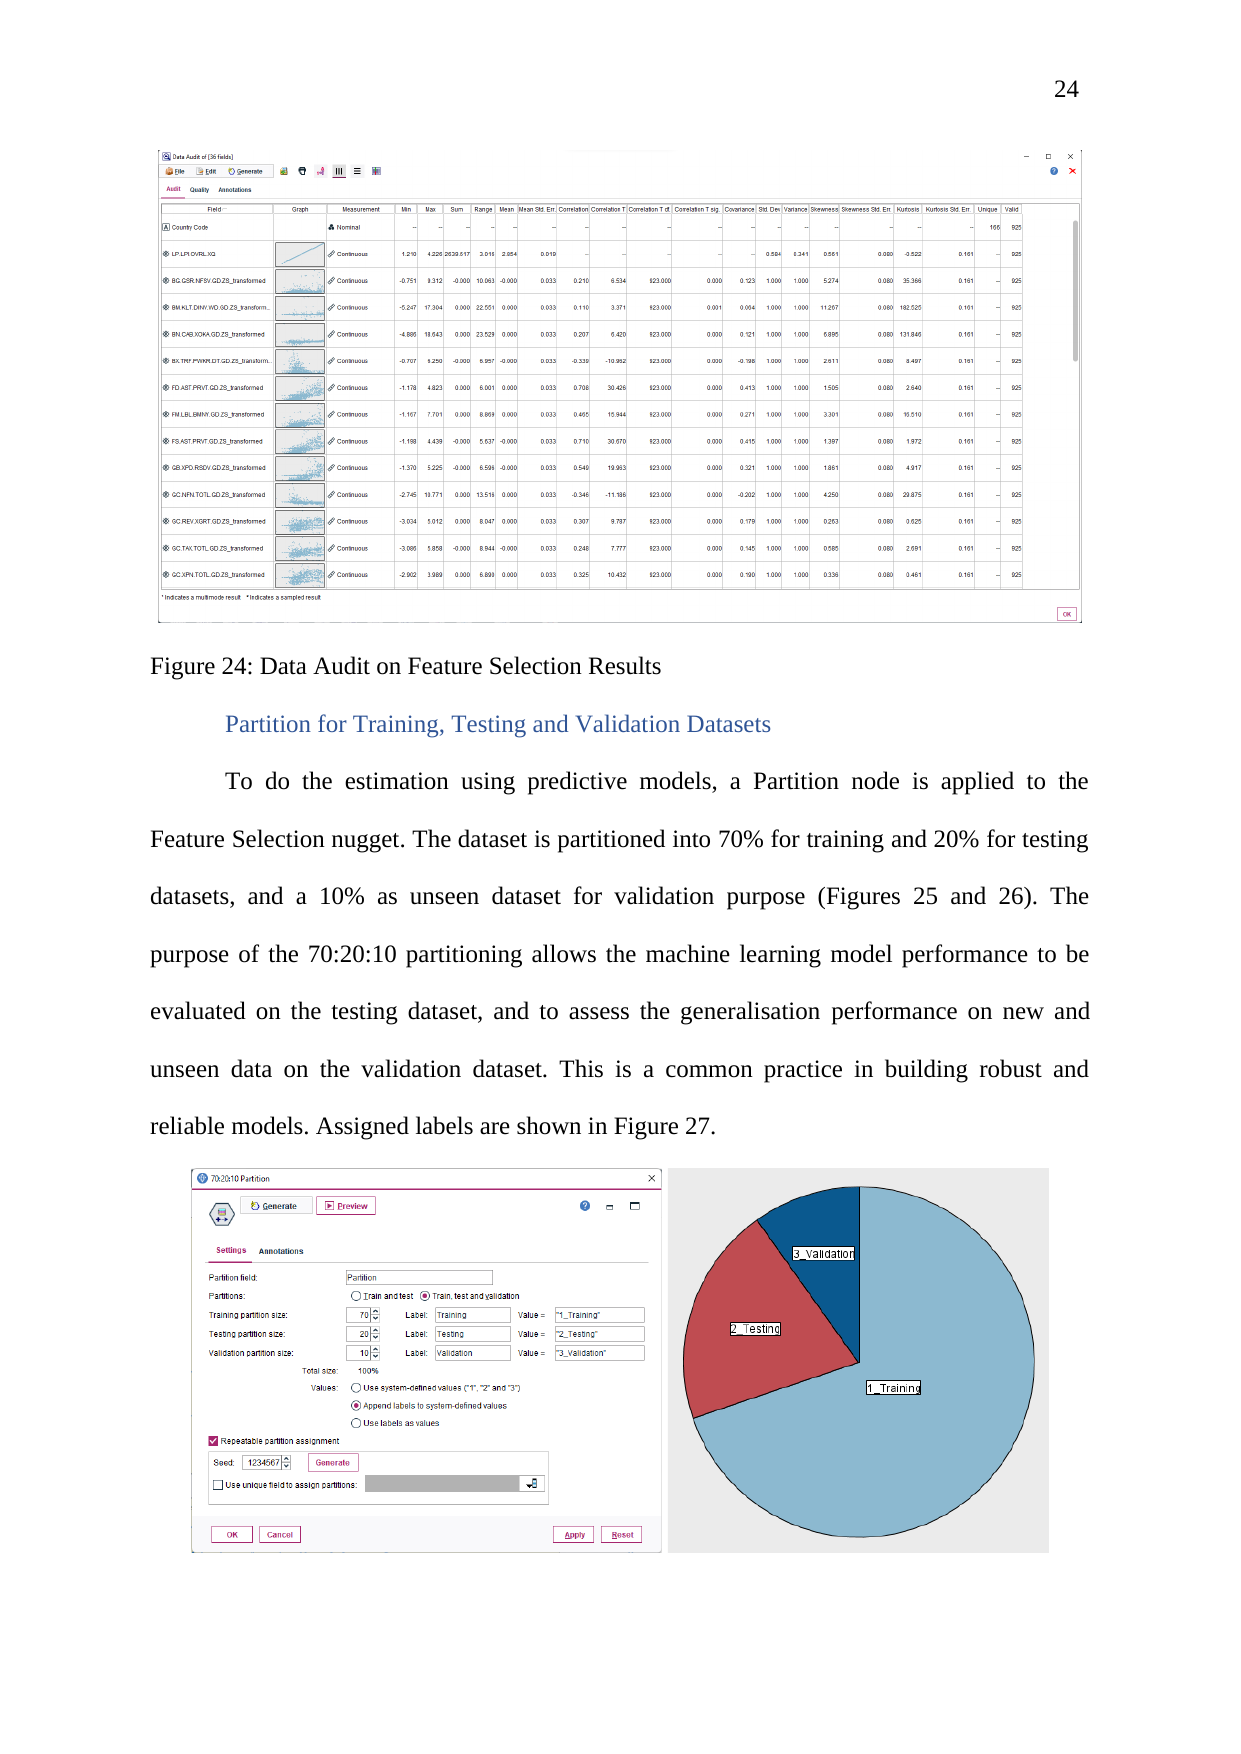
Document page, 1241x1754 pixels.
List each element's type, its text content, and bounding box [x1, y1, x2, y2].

text To do the estimation using predictive models, a Partition node is applied to the Feature Selection nugget. The dataset is partitioned into 70% for training and 20% for testing datasets, and a 10% as unseen dataset for validation purpose (Figures 25 and 26). The purpose of the 70:20:10 partitioning allows the machine learning model performance to be evaluated on the testing dataset, and to assess the generalisation performance on new and unseen data on the validation dataset. This is a common practice in building robust and reliable models. Assigned labels are shown in Figure 27. [150, 766, 1090, 1140]
subtitle Partition for Training, Testing and Validation Datasets [225, 709, 1090, 737]
picture [158, 150, 1082, 623]
text Figure 24: Data Audit on Feature Selection Results [150, 651, 1090, 680]
picture [191, 1168, 662, 1553]
picture [667, 1168, 1049, 1553]
